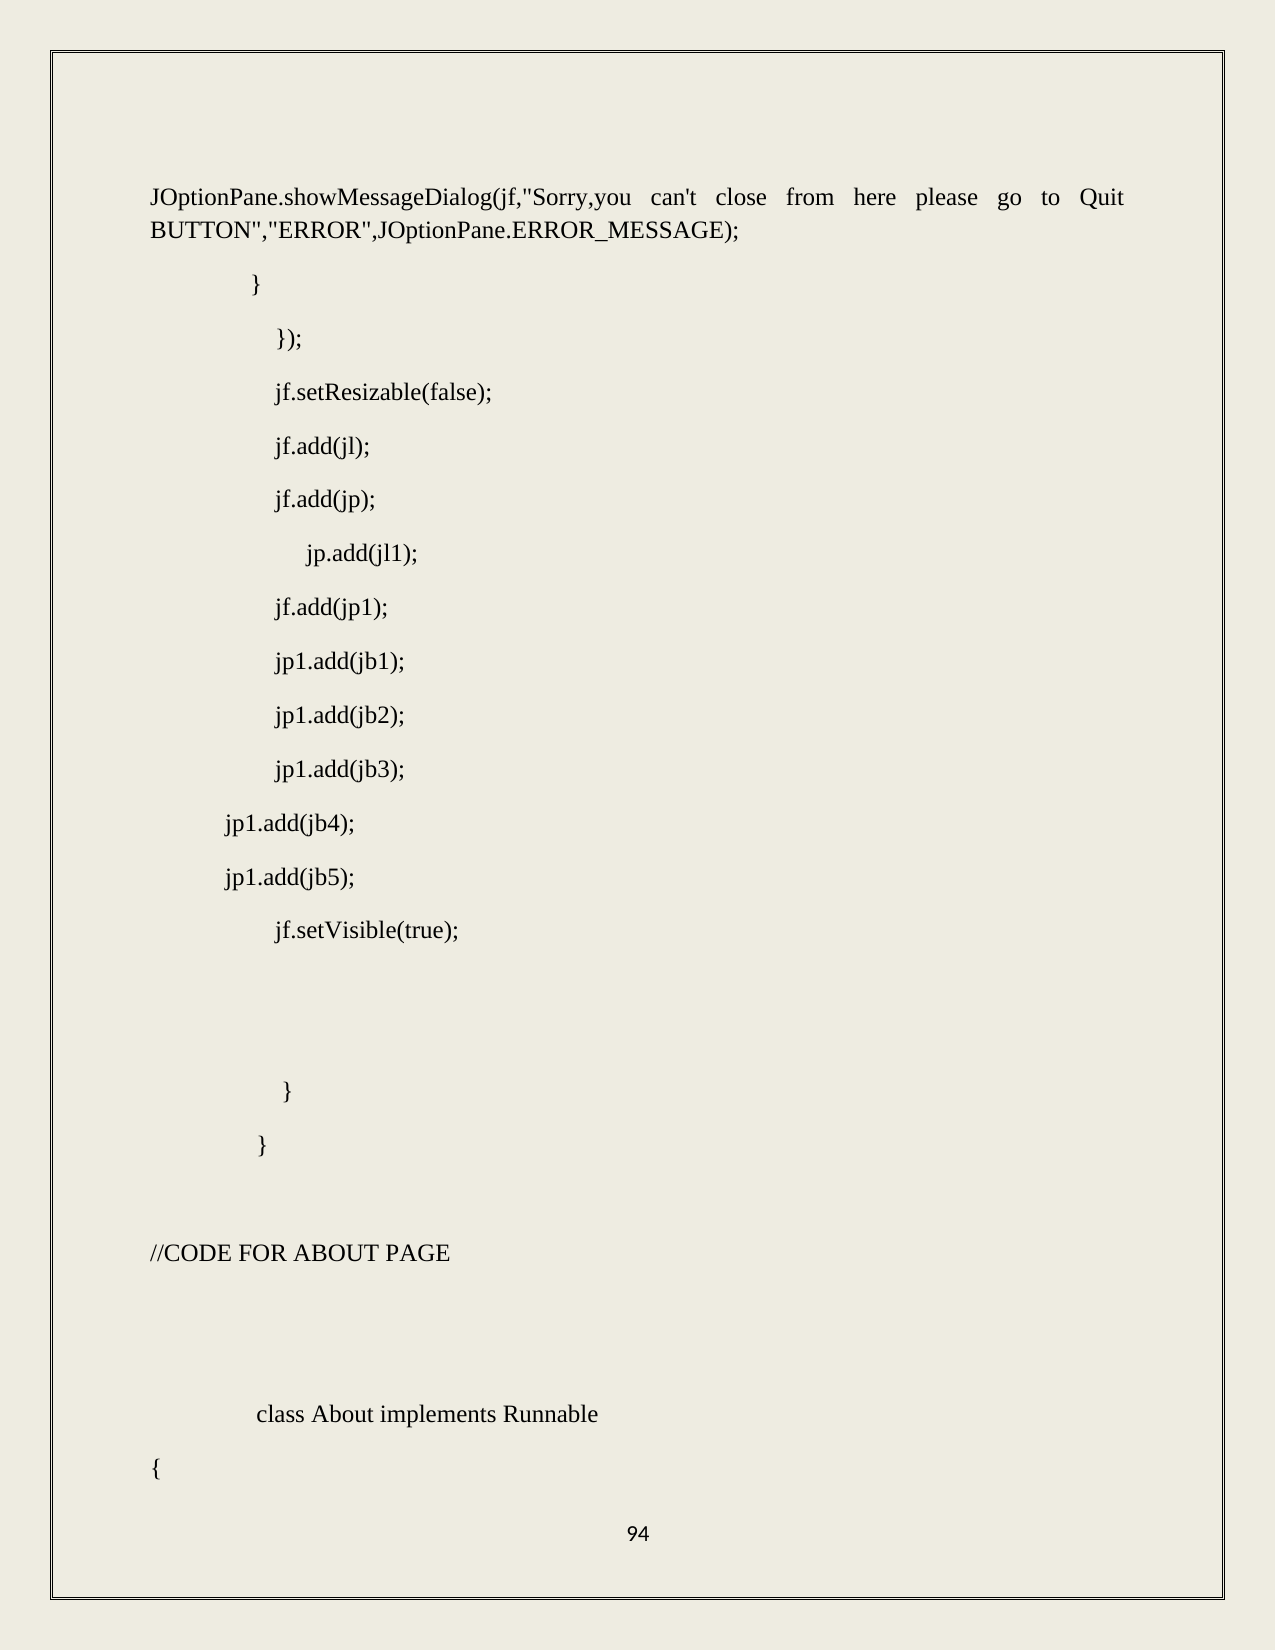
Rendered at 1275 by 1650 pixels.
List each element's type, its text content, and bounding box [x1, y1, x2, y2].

text jp1.add(jb2); [150, 700, 1125, 729]
text }); [150, 323, 1125, 352]
text jf.add(jl); [150, 431, 1125, 459]
text jp1.add(jb5); [150, 862, 1125, 890]
text jp1.add(jb4); [150, 808, 1125, 836]
text jf.add(jp); [150, 484, 1125, 513]
text jf.add(jp1); [150, 592, 1125, 621]
text //CODE FOR ABOUT PAGE [150, 1238, 1125, 1267]
text jp1.add(jb3); [150, 754, 1125, 783]
text jf.setVisible(true); [150, 915, 1125, 944]
text } [150, 269, 1125, 298]
text { [150, 1453, 1125, 1482]
text jf.setResizable(false); [150, 377, 1125, 406]
text } [150, 1076, 1125, 1105]
text jp.add(jl1); [150, 538, 1125, 567]
text class About implements Runnable [150, 1399, 1125, 1428]
text } [150, 1130, 1125, 1159]
text jp1.add(jb1); [150, 646, 1125, 675]
text JOptionPane.showMessageDialog(jf,"Sorry,you can't close from here please go to Quit BUTTON","ERROR",JOptionPane.ERROR_MESSAGE); [150, 150, 1125, 244]
